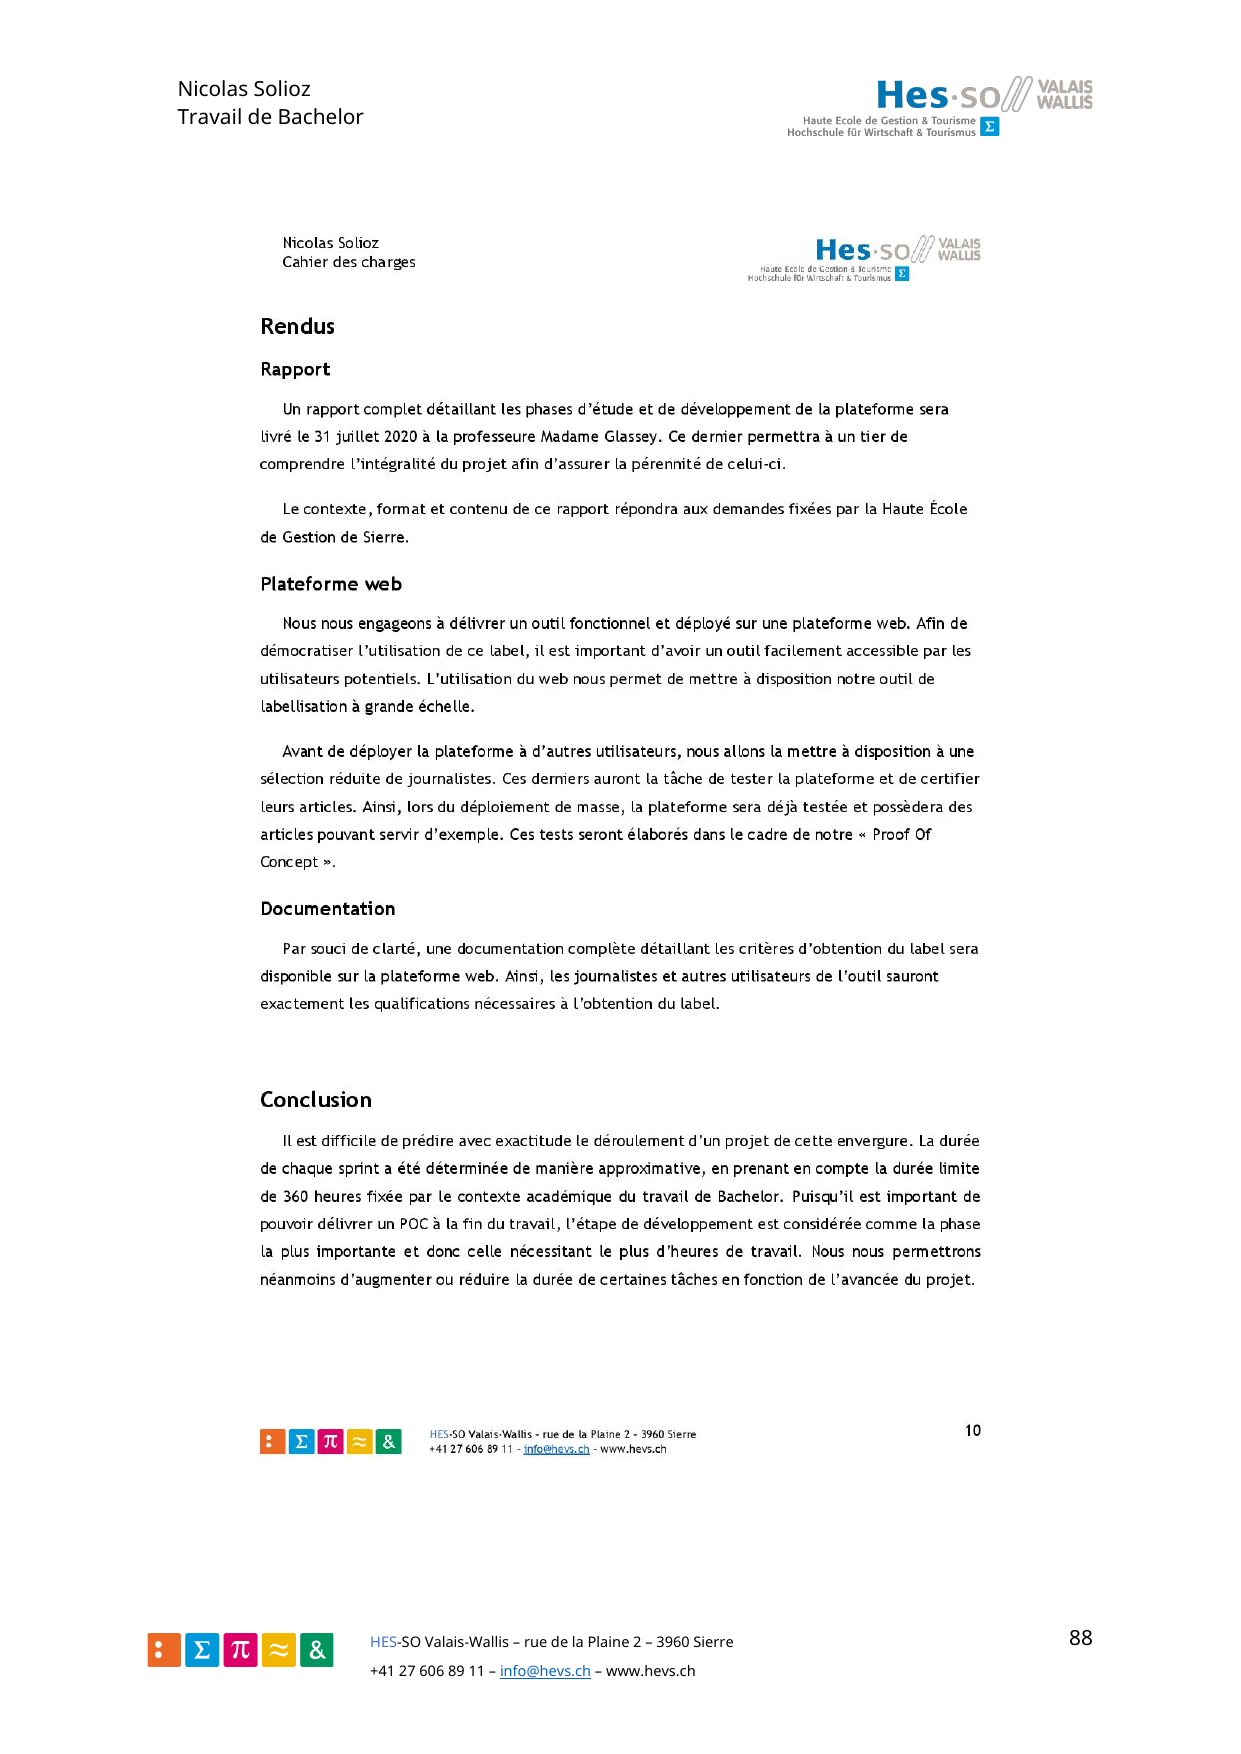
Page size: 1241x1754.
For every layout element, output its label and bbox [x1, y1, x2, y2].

picture [219, 1633, 334, 1667]
picture [196, 1654, 209, 1658]
picture [147, 177, 1093, 1514]
picture [196, 1642, 202, 1652]
picture [788, 76, 1093, 136]
picture [147, 1633, 185, 1667]
